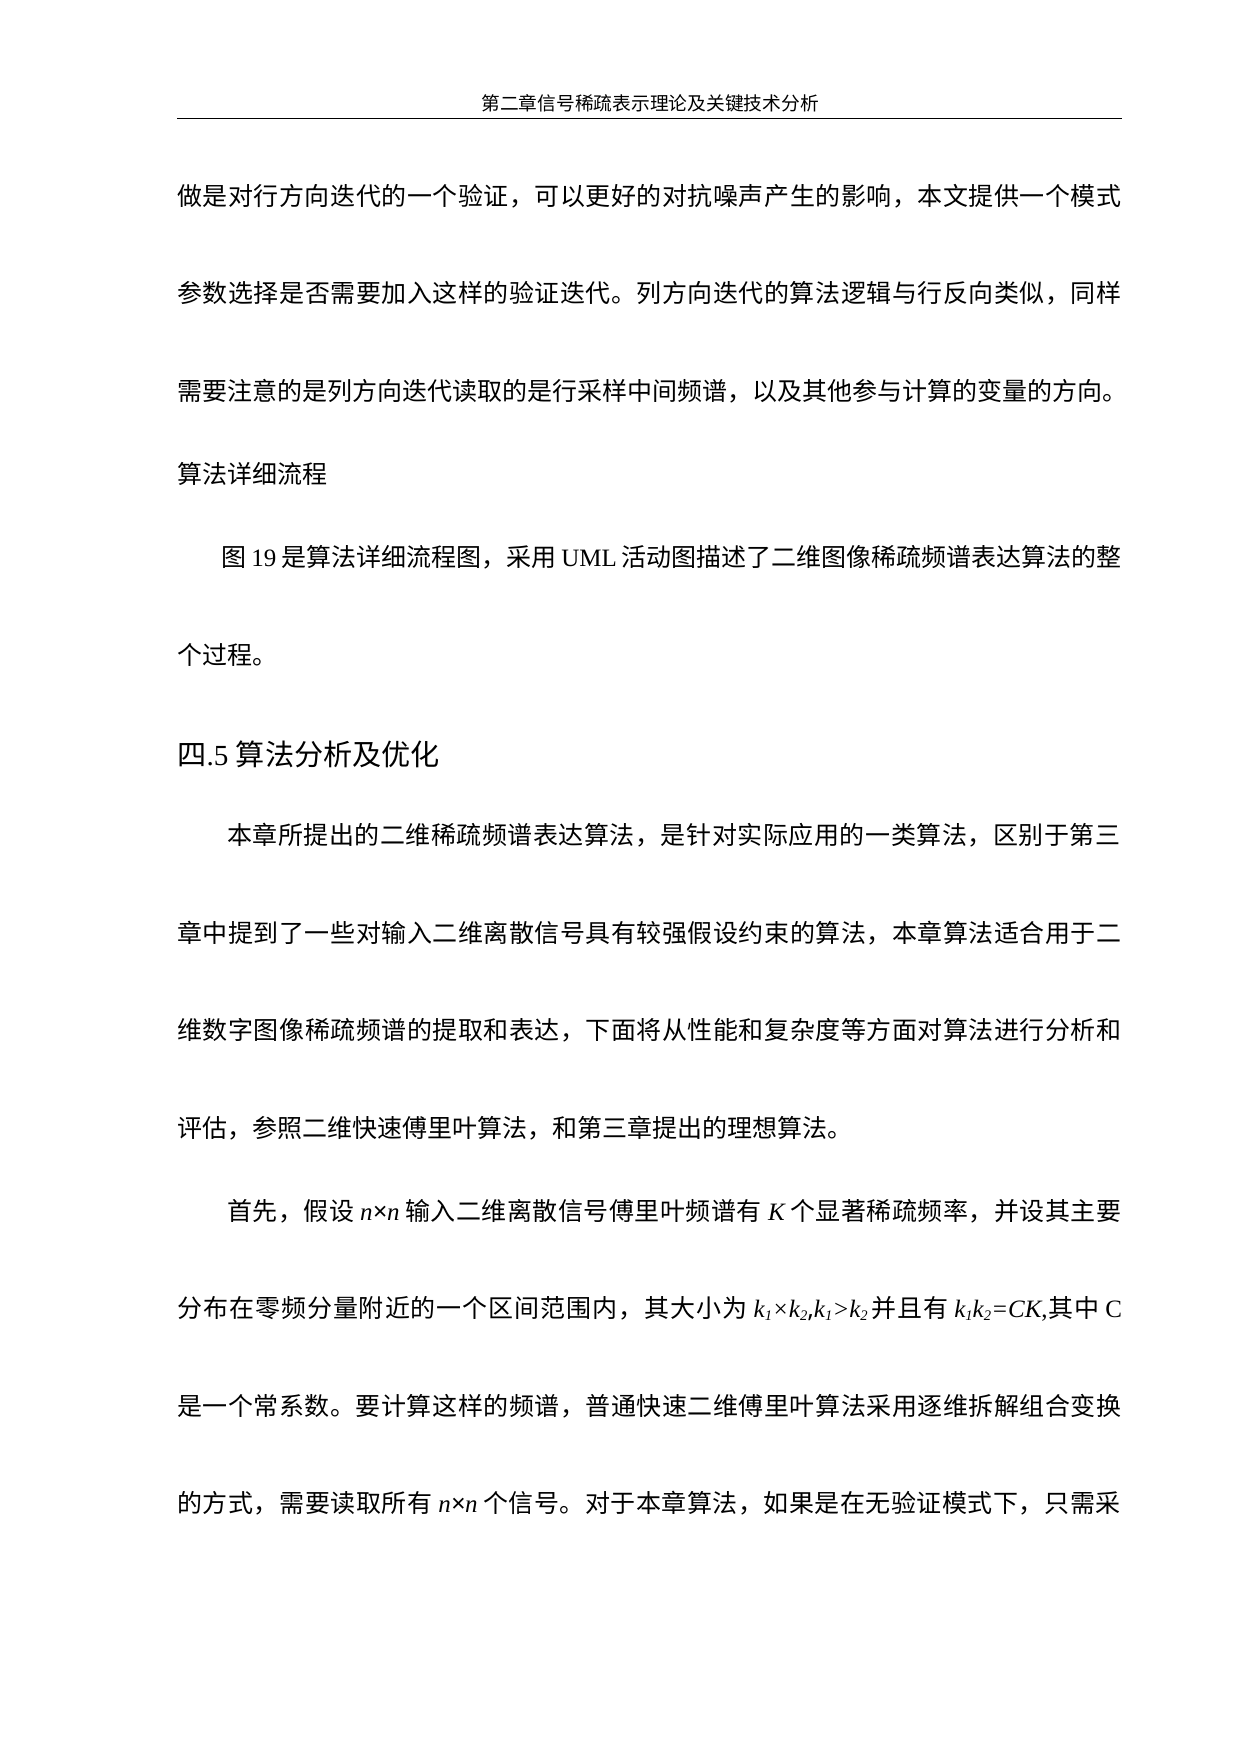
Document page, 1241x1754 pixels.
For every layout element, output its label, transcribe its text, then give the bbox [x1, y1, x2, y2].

text 图19是算法详细流程图，采用UML活动图描述了二维图像稀疏频谱表达算法的整个过程。 [177, 523, 1122, 686]
text 本章所提出的二维稀疏频谱表达算法，是针对实际应用的一类算法，区别于第三章中提到了一些对输入二维离散信号具有较强假设约束的算法，本章算法适合用于二维数字图像稀疏频谱的提取和表达，下面将从性能和复杂度等方面对算法进行分析和评估，参照二维快速傅里叶算法，和第三章提出的理想算法。 [177, 801, 1122, 1159]
subtitle 算法分析及优化 [177, 720, 1122, 785]
text 算法详细流程 [177, 440, 1122, 505]
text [177, 1177, 1122, 1534]
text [177, 162, 1122, 422]
